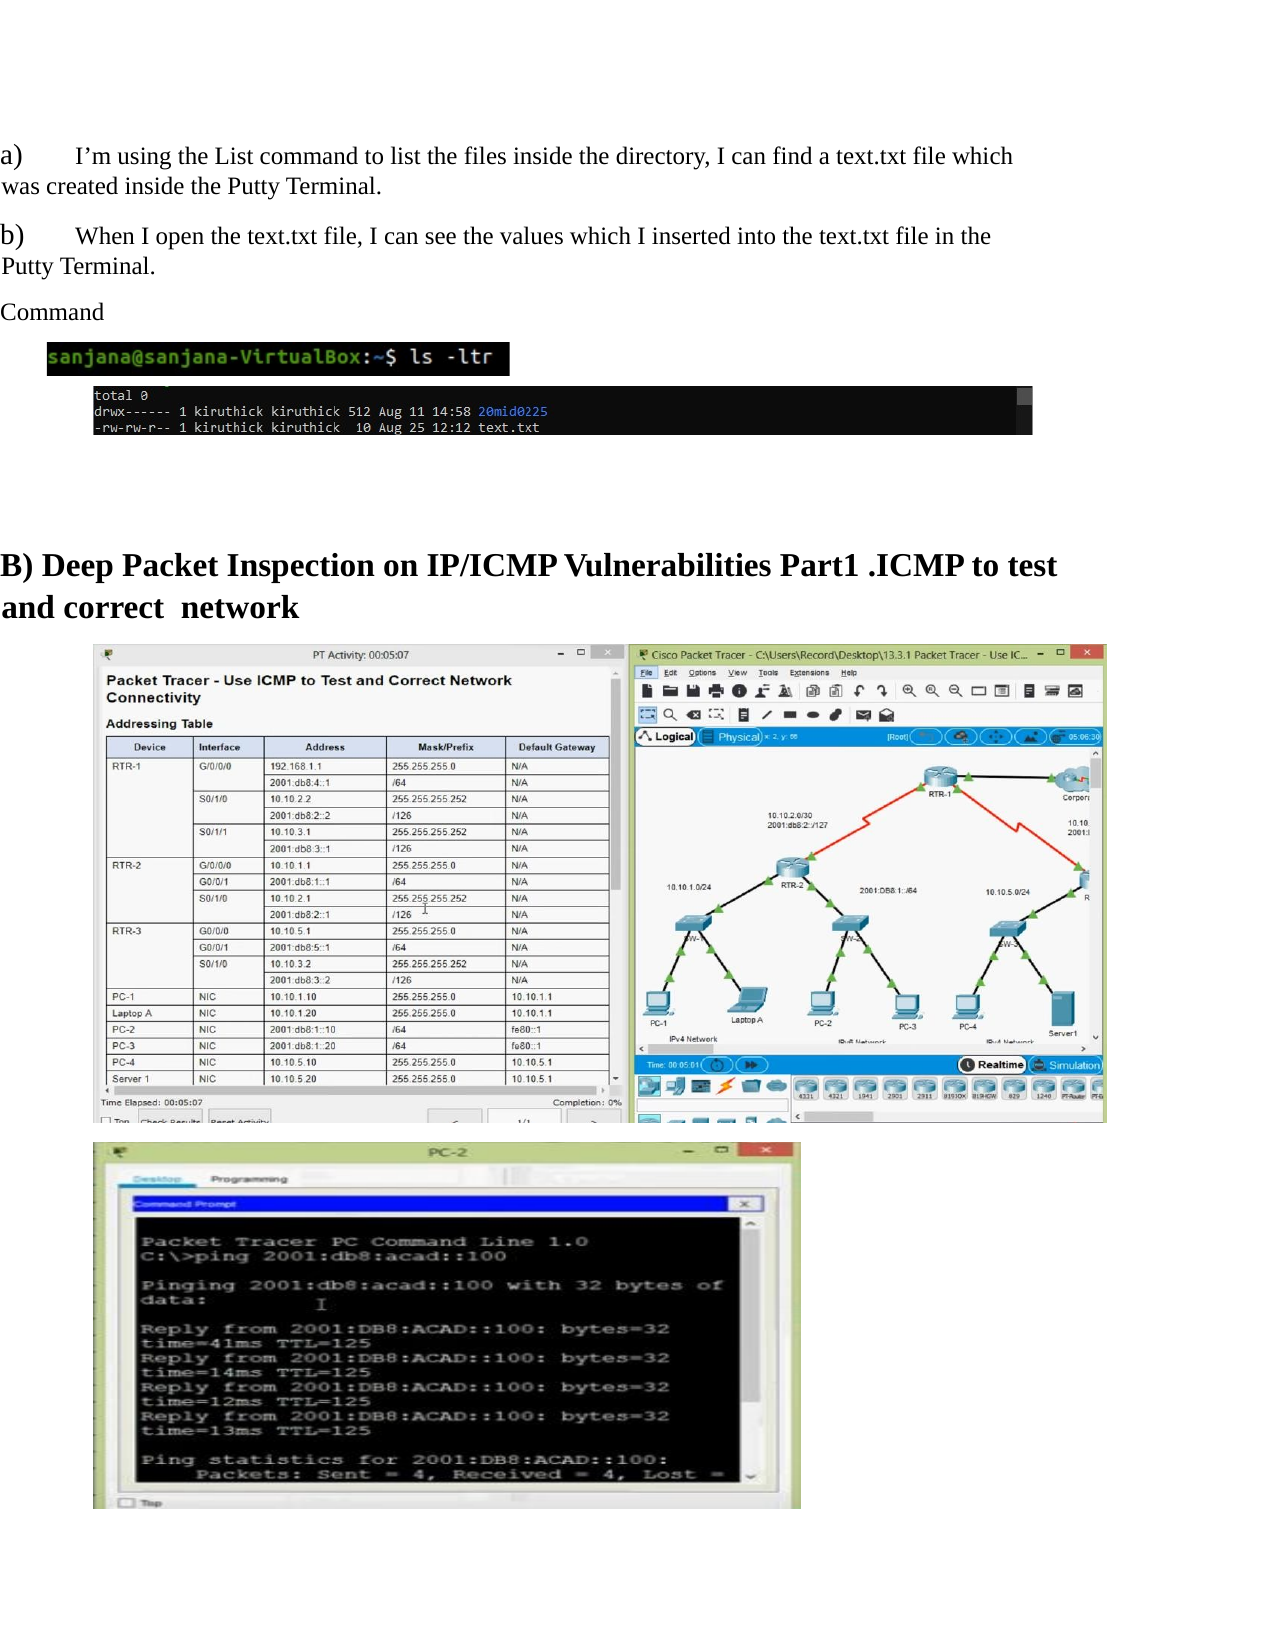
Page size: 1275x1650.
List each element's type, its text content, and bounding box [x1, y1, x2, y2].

picture [93, 1142, 801, 1509]
list When I open the text.txt file, I can see the values which I inserted into the text.txt file in the Putty Terminal. [0, 217, 1025, 280]
picture [93, 386, 1033, 435]
picture [46, 342, 510, 376]
subtitle B) Deep Packet Inspection on IP/ICMP Vulnerabilities Part1 .ICMP to test and correct network [0, 546, 1106, 625]
list I’m using the List command to list the files inside the directory, I can find a text.txt file which was created inside the Putty Terminal. [0, 137, 1025, 200]
picture [93, 644, 1107, 1123]
text Command [0, 297, 1025, 326]
